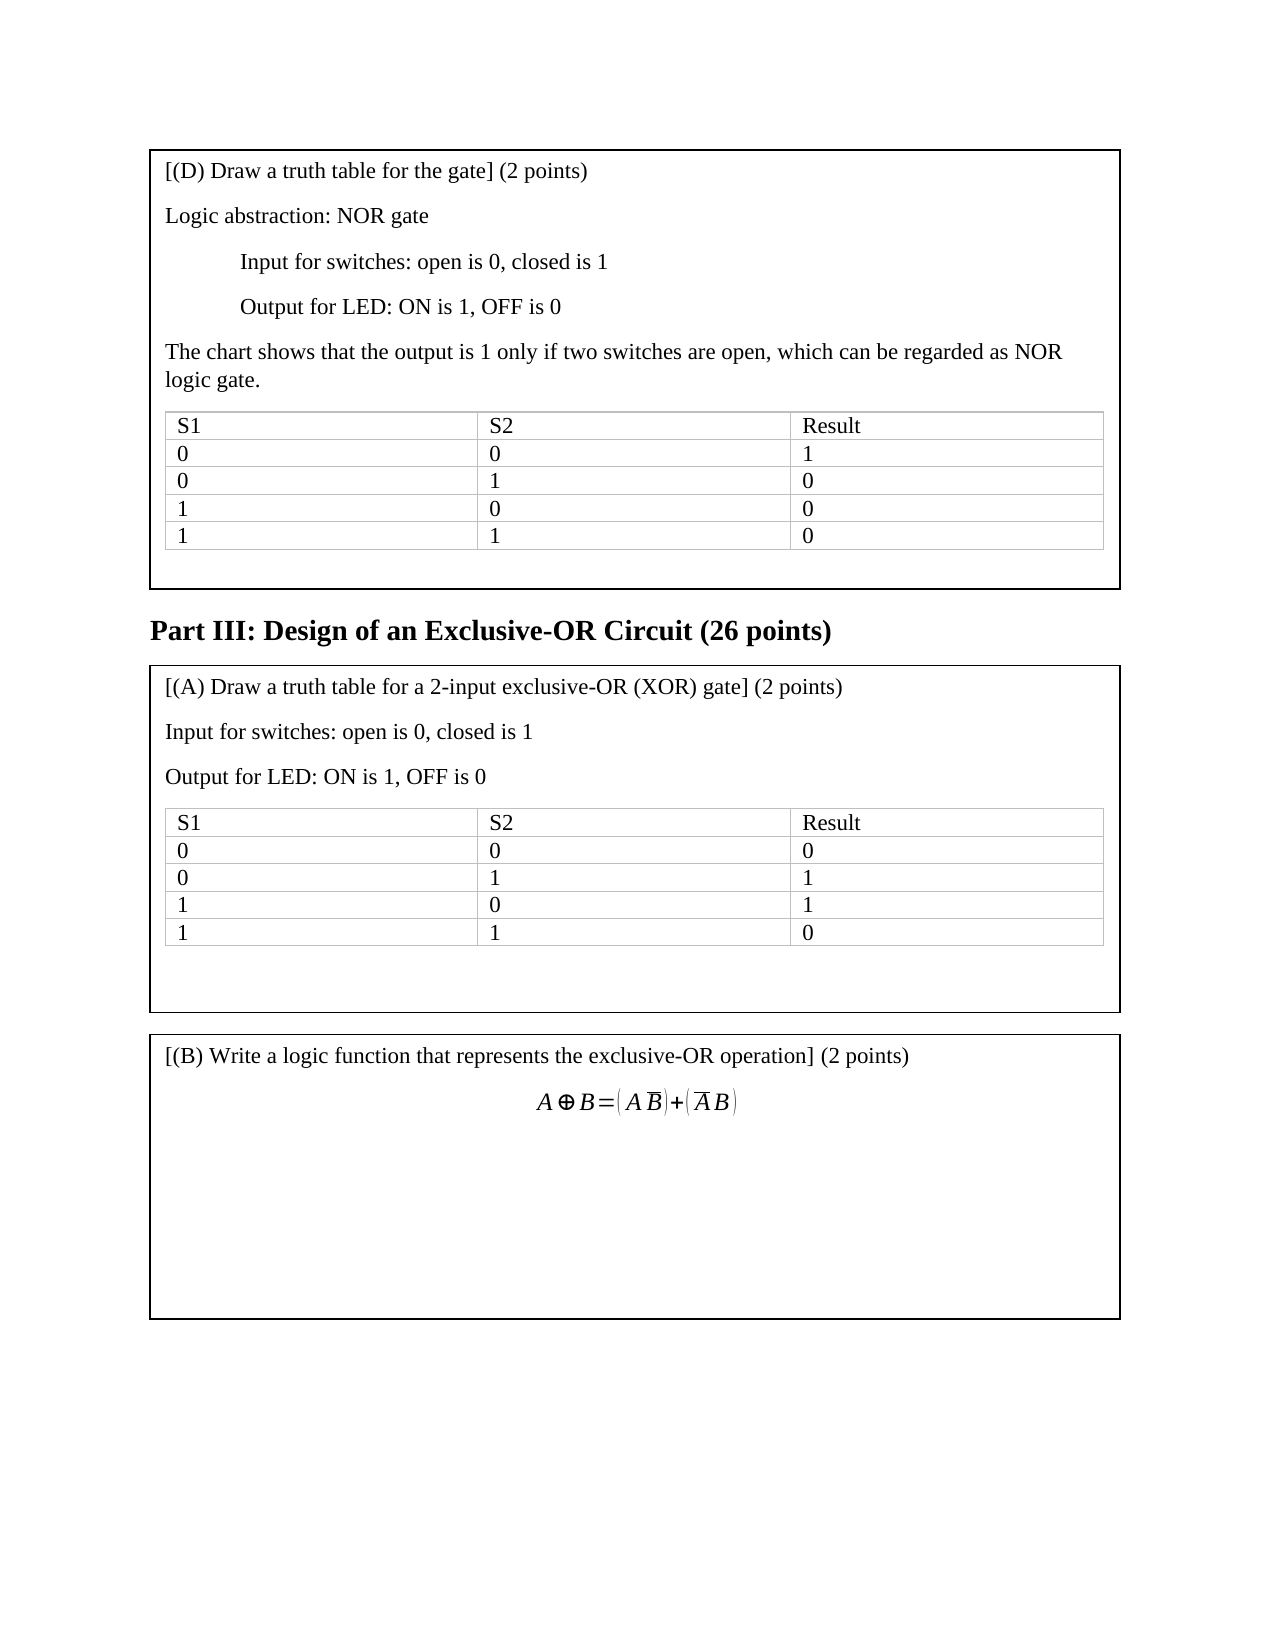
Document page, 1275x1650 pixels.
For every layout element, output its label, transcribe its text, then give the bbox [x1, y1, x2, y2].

text Part III: Design of an Exclusive-OR Circuit (26 points) [150, 613, 1125, 646]
